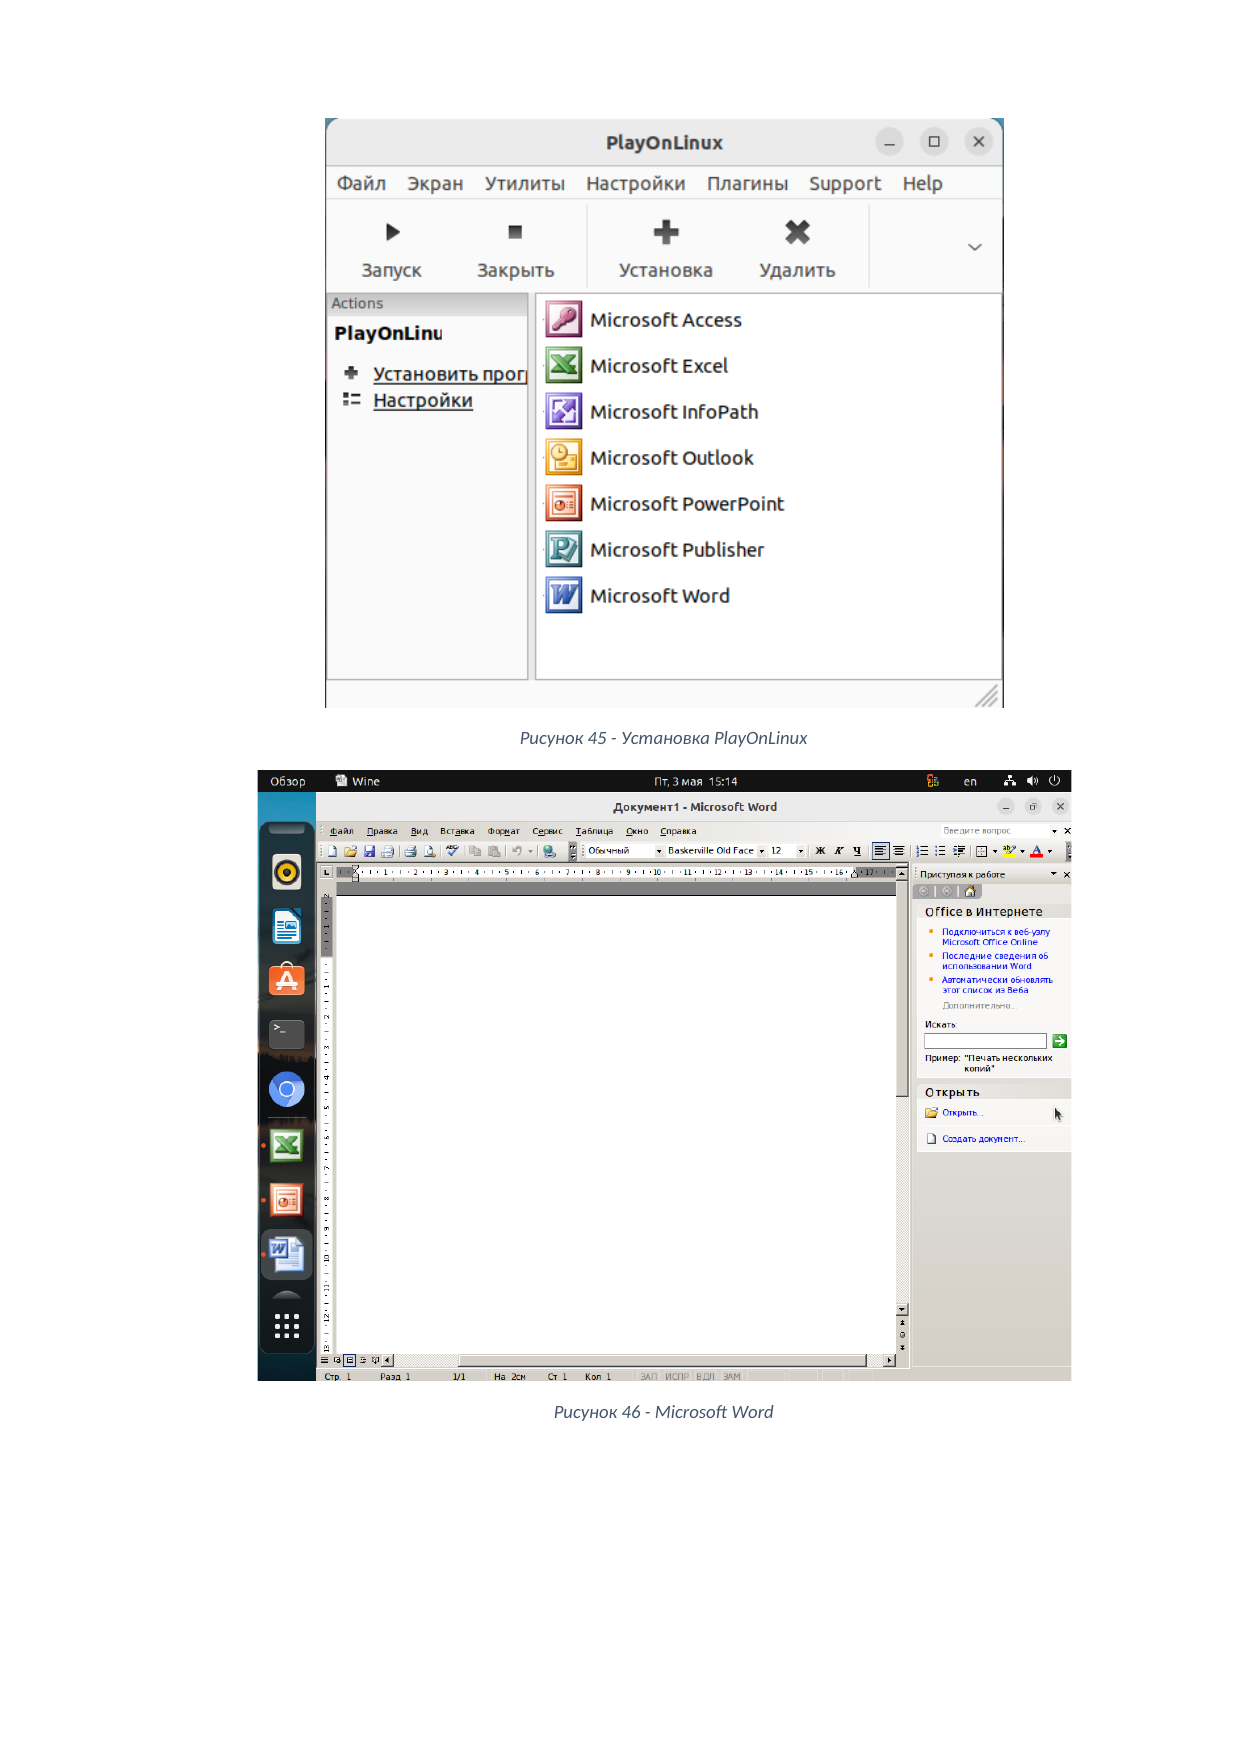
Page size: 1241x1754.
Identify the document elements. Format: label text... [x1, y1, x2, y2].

picture [257, 770, 1072, 1381]
picture [325, 118, 1004, 708]
text Рисунок 46 - Microsoft Word [177, 1400, 1152, 1423]
text Рисунок 45 - Установка PlayOnLinux [177, 727, 1152, 749]
